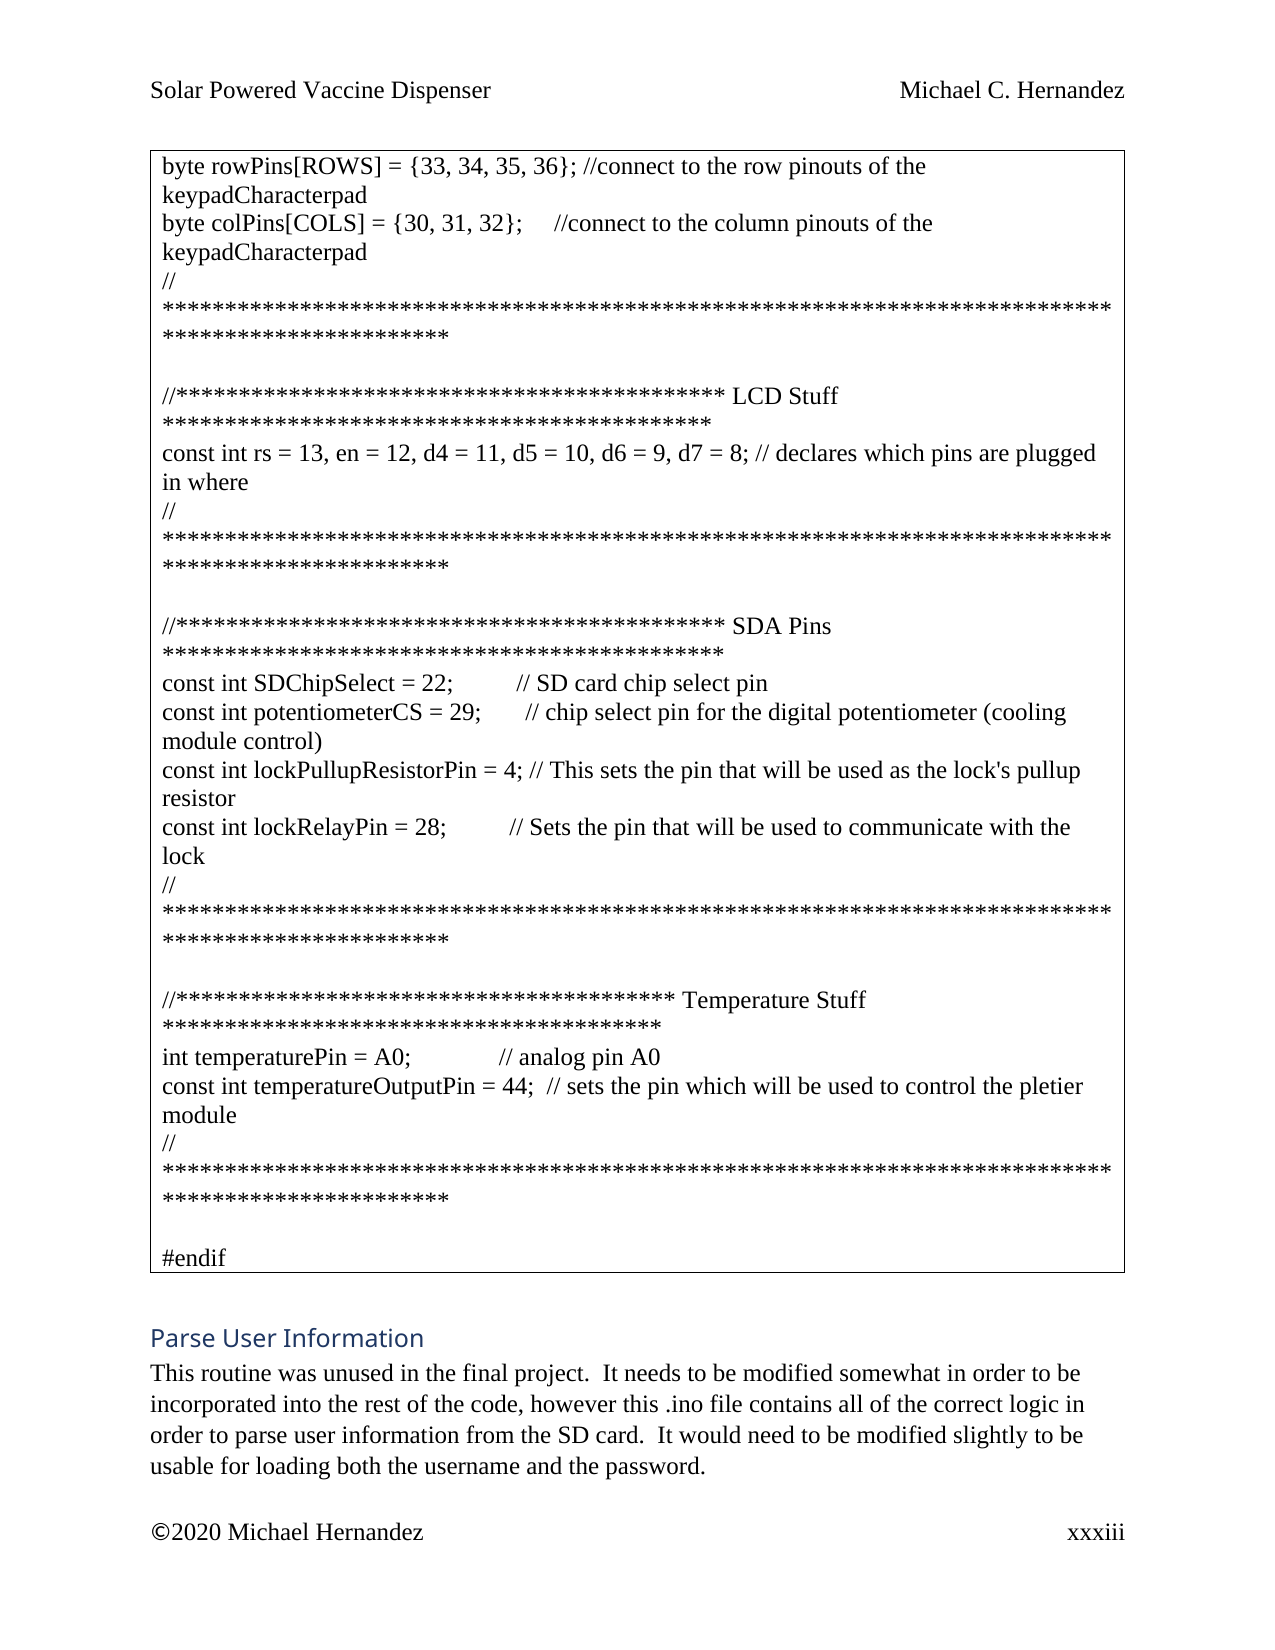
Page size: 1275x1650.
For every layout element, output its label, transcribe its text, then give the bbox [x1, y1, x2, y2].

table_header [151, 151, 1124, 1272]
subtitle Parse User Information [150, 1321, 1125, 1355]
text This routine was unused in the final project. It needs to be modified somewhat in order to be incorporated into the rest of the code, however this .ino file contains all of the correct logic in order to parse user information from the SD card. It would need to be modified slightly to be usable for loading both the username and the password. [150, 1358, 1125, 1480]
